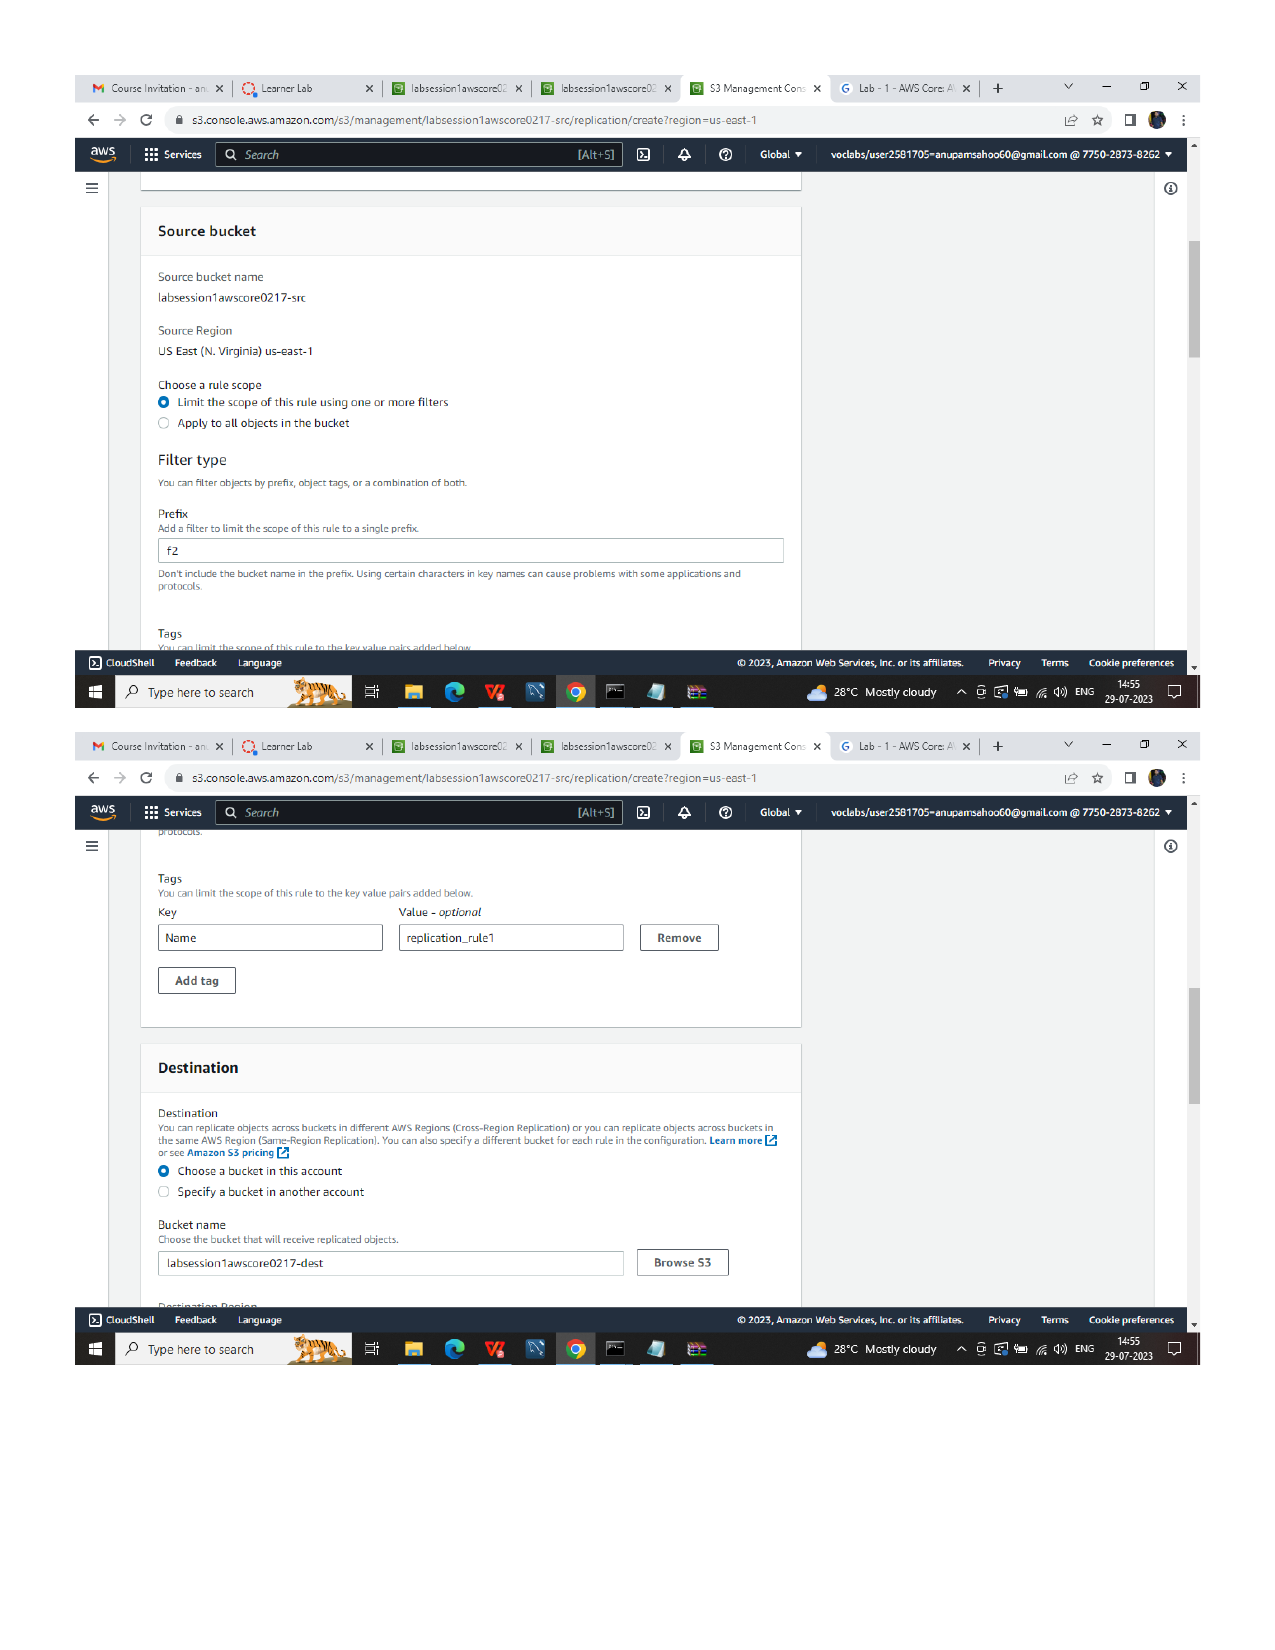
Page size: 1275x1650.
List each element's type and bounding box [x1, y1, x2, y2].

picture [75, 75, 1200, 708]
picture [75, 732, 1200, 1365]
